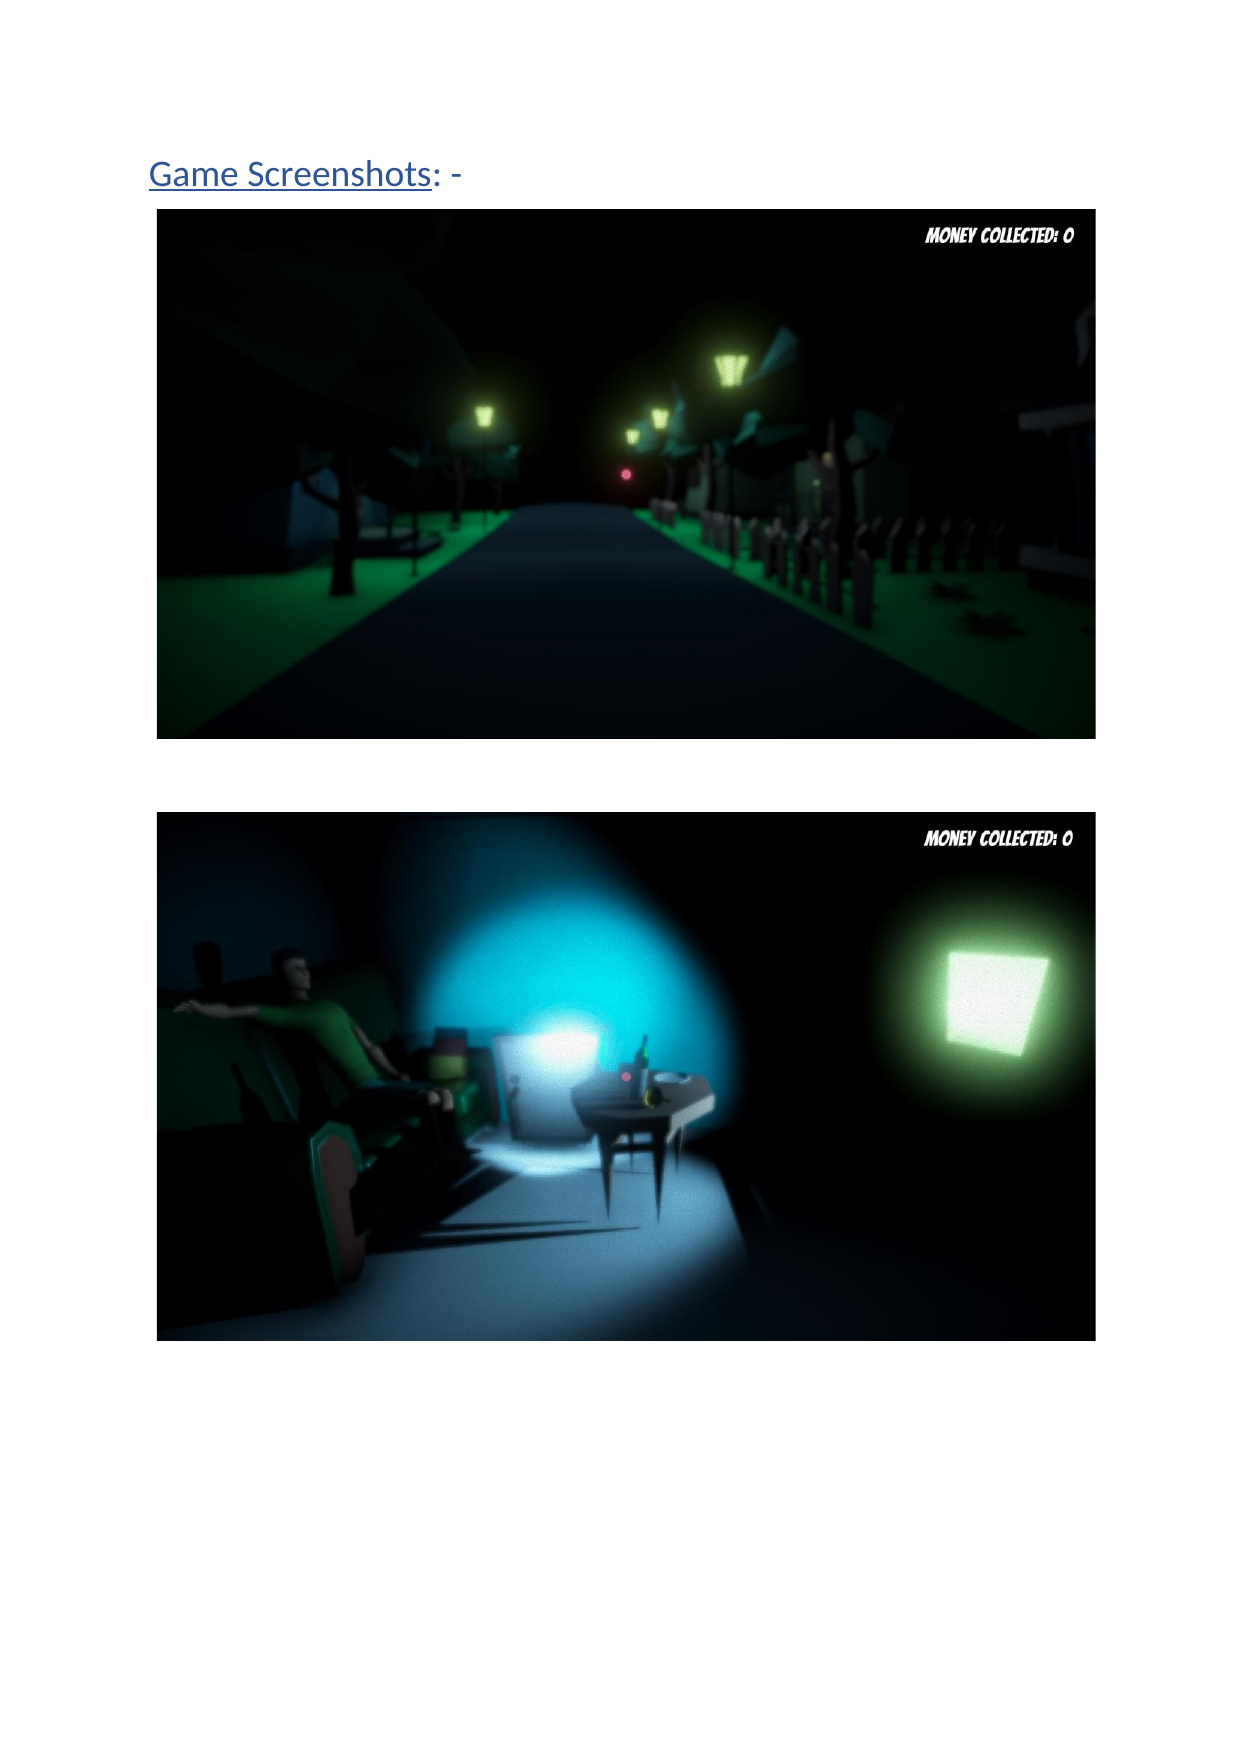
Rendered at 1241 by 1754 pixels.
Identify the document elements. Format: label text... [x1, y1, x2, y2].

picture [156, 209, 1096, 739]
picture [156, 812, 1096, 1341]
subtitle Game Screenshots: - [148, 150, 991, 196]
